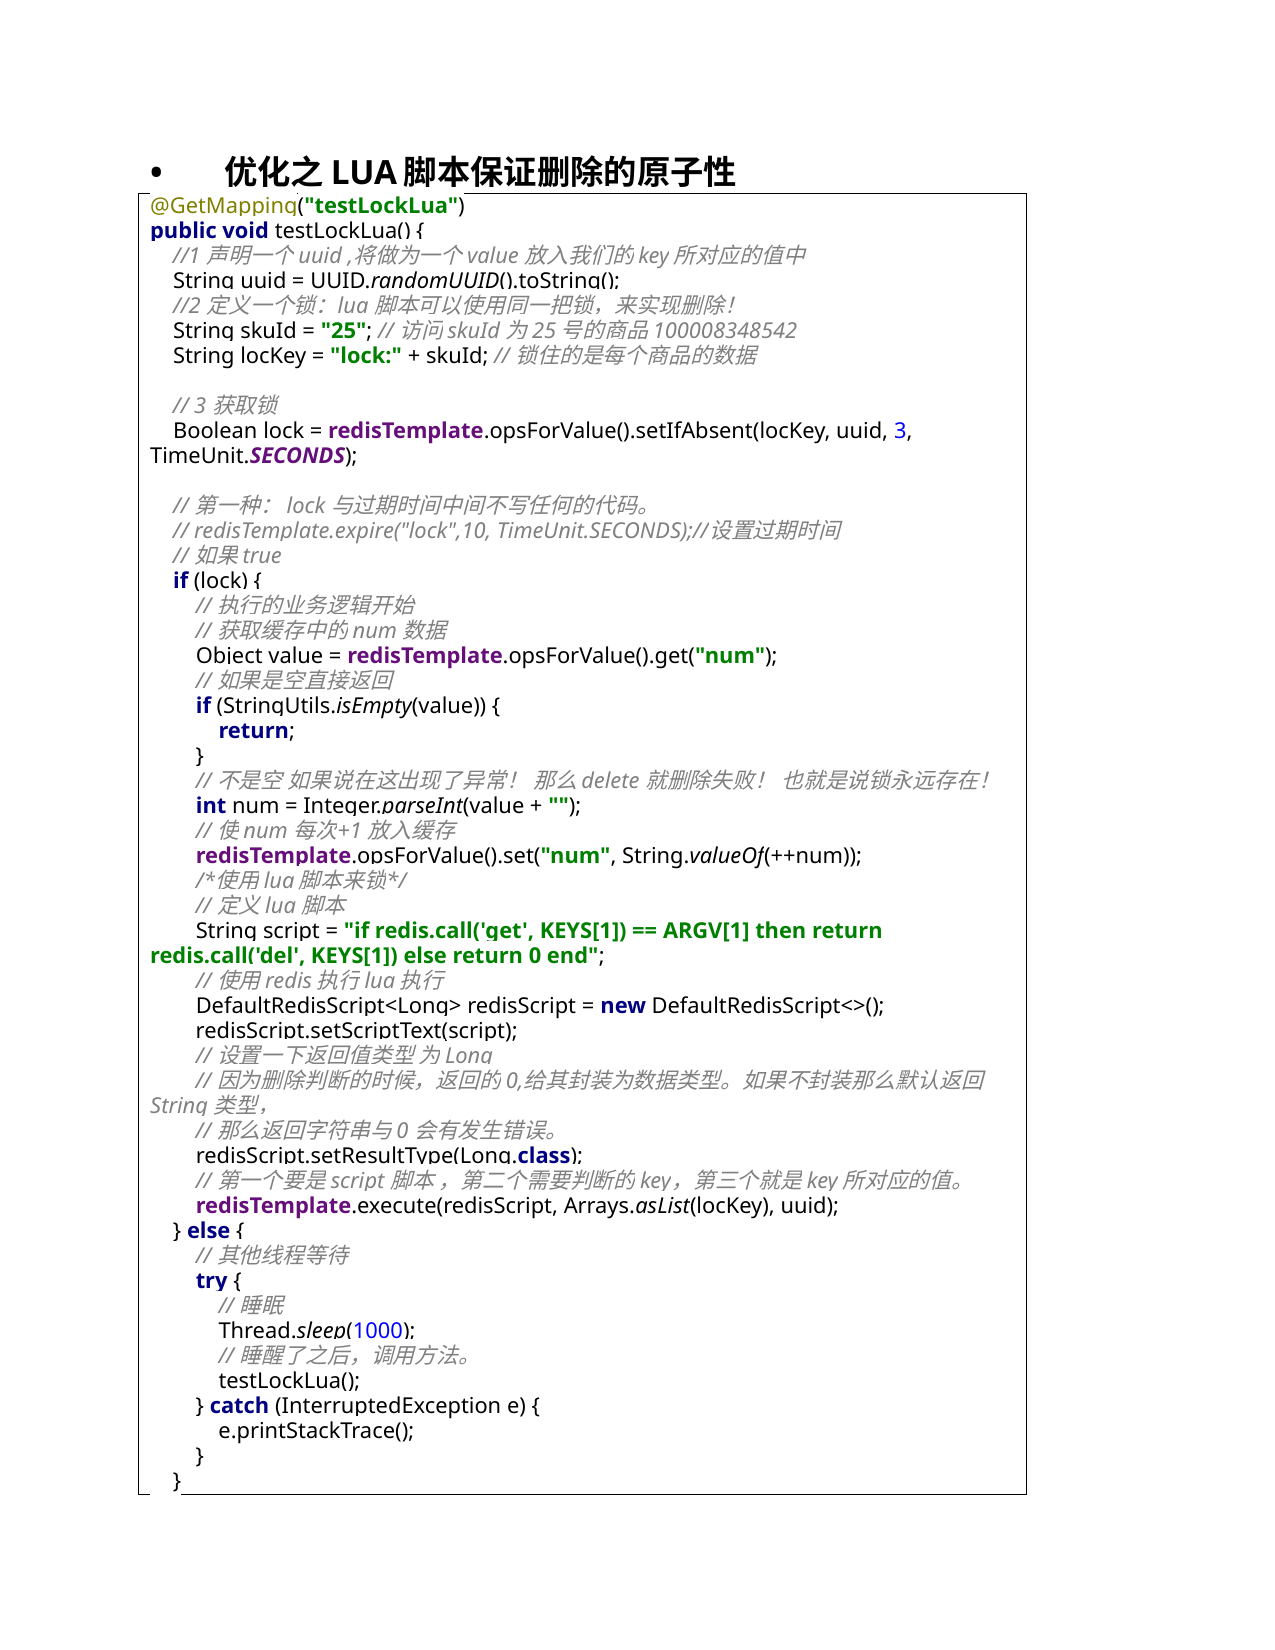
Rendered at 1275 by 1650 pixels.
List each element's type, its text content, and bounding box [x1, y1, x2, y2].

list 优化之LUA脚本保证删除的原子性 [150, 150, 1125, 193]
